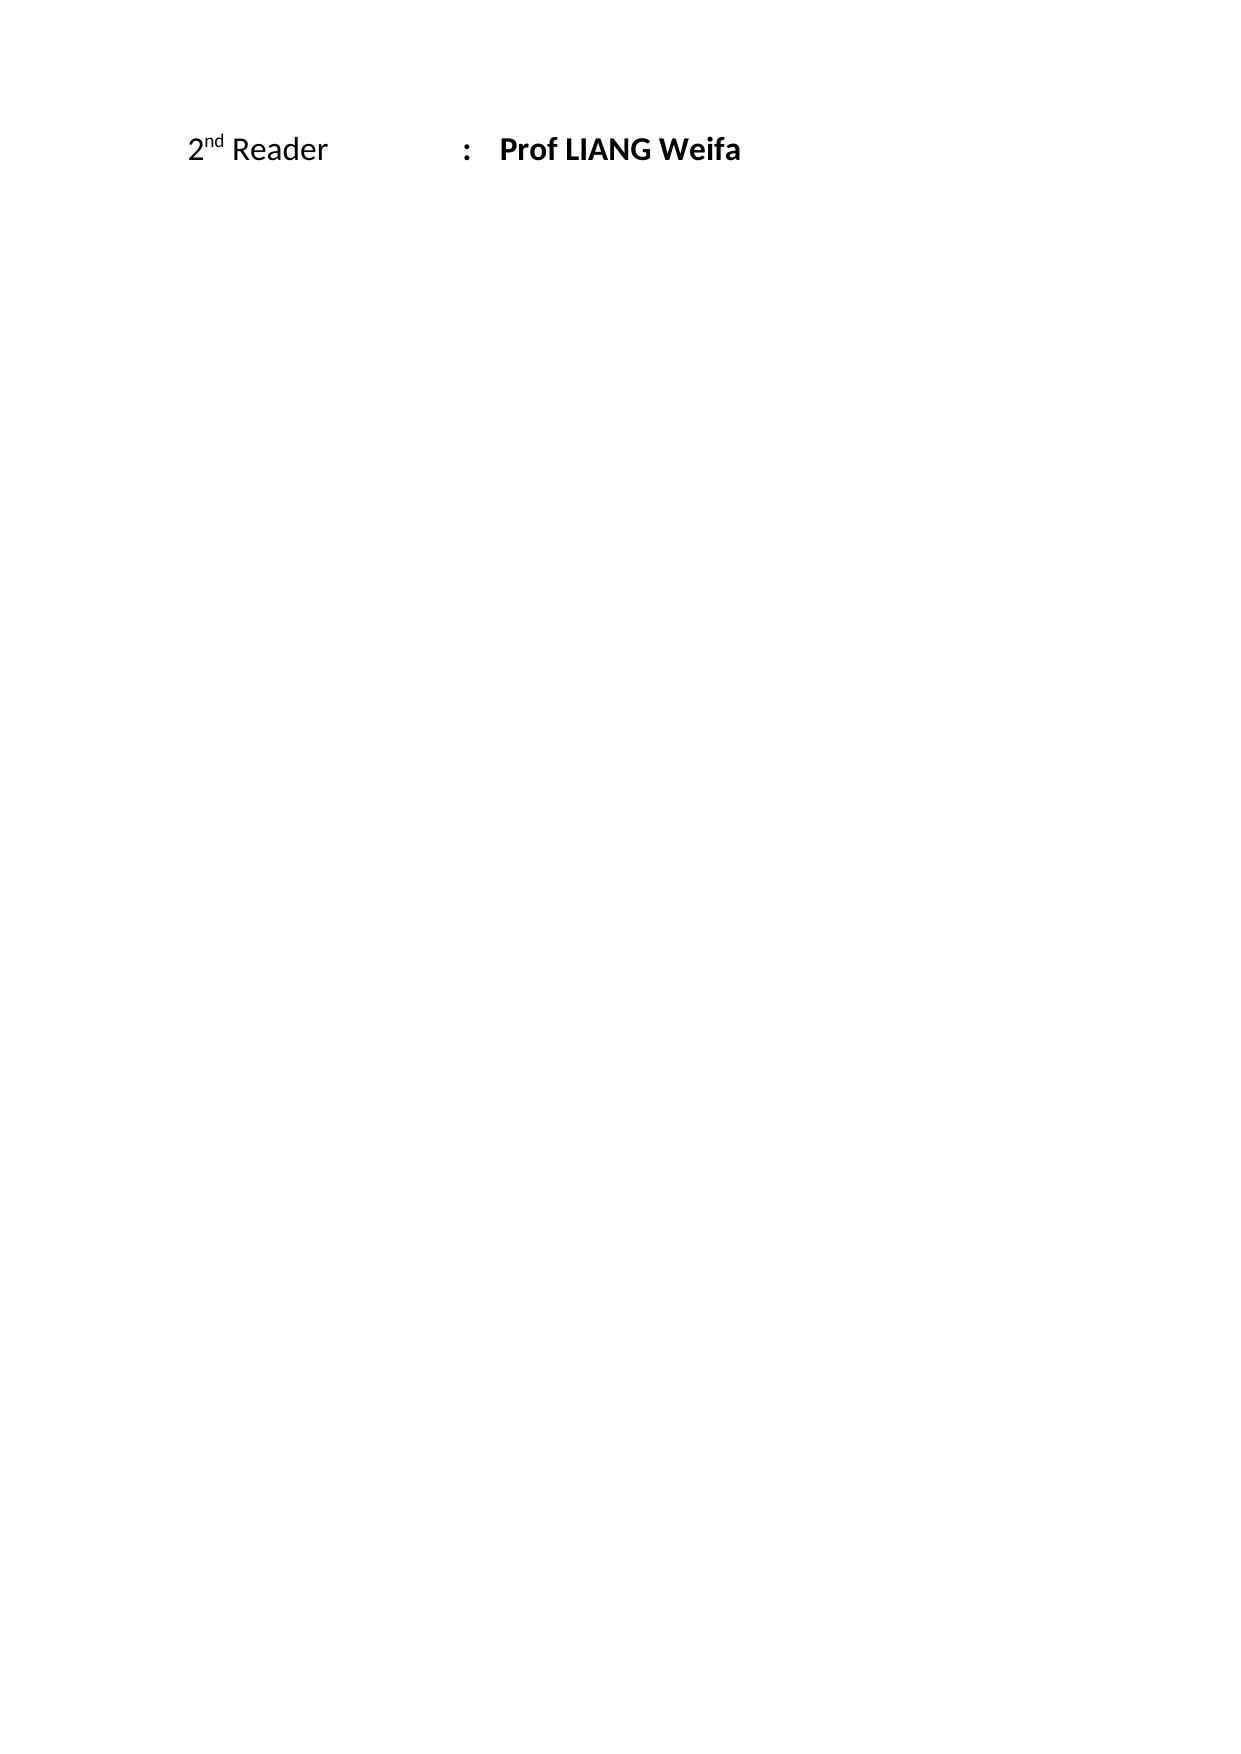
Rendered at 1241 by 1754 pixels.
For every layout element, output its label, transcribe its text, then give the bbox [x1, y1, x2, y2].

table_cell Prof LIANG Weifa [488, 120, 888, 178]
table_cell : [451, 120, 488, 178]
table_cell 2nd Reader [176, 120, 451, 178]
